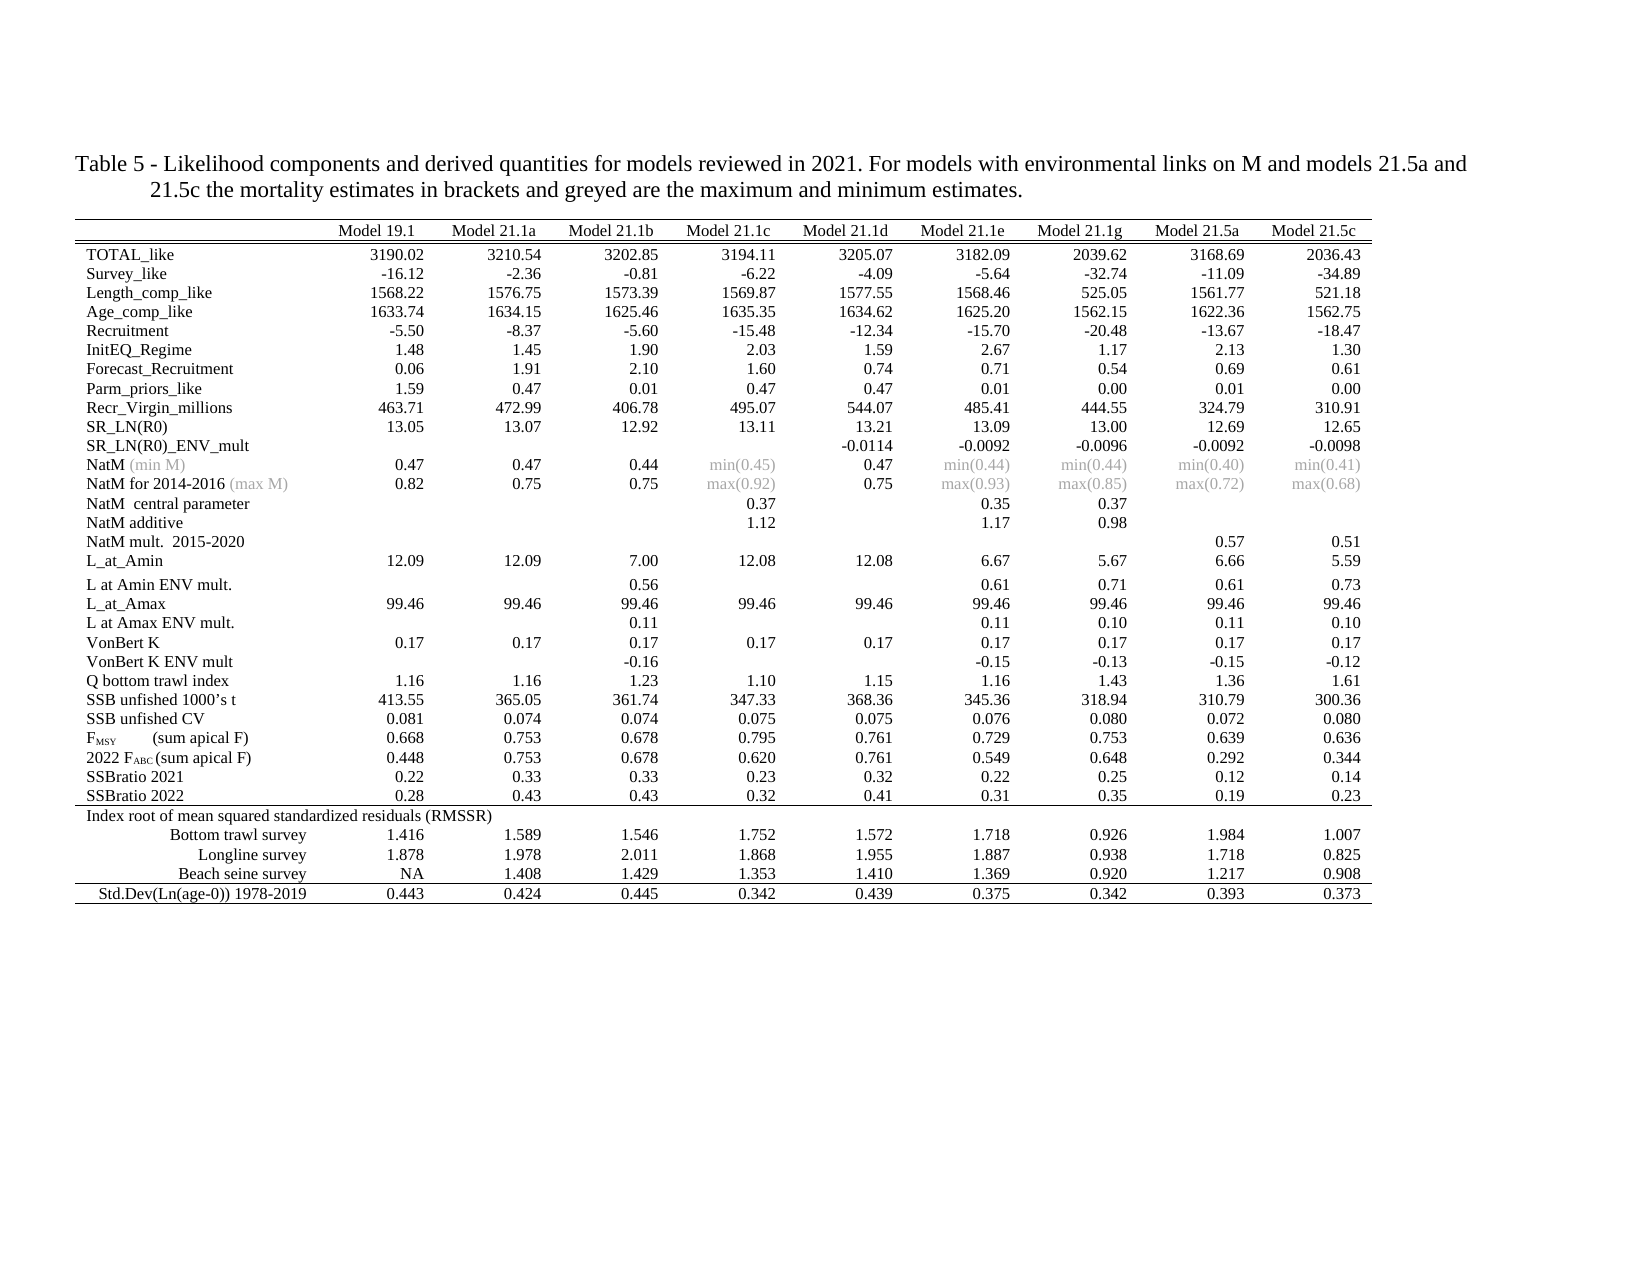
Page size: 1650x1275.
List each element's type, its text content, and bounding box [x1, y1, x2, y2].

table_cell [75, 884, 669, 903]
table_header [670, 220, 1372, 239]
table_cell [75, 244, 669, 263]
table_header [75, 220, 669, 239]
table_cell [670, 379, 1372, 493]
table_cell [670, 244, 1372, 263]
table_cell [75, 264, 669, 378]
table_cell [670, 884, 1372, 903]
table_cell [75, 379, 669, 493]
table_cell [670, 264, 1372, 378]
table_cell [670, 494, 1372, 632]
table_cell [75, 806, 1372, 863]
text Table 5 - Likelihood components and derived quantities for models reviewed in 2021. For models with environmental links on M and models 21.5a and 21.5c the mortality estimates in brackets and greyed are the maximum and minimum estimates. [75, 150, 1500, 203]
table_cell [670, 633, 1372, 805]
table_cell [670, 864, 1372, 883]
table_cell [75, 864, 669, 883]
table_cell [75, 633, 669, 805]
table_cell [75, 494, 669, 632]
